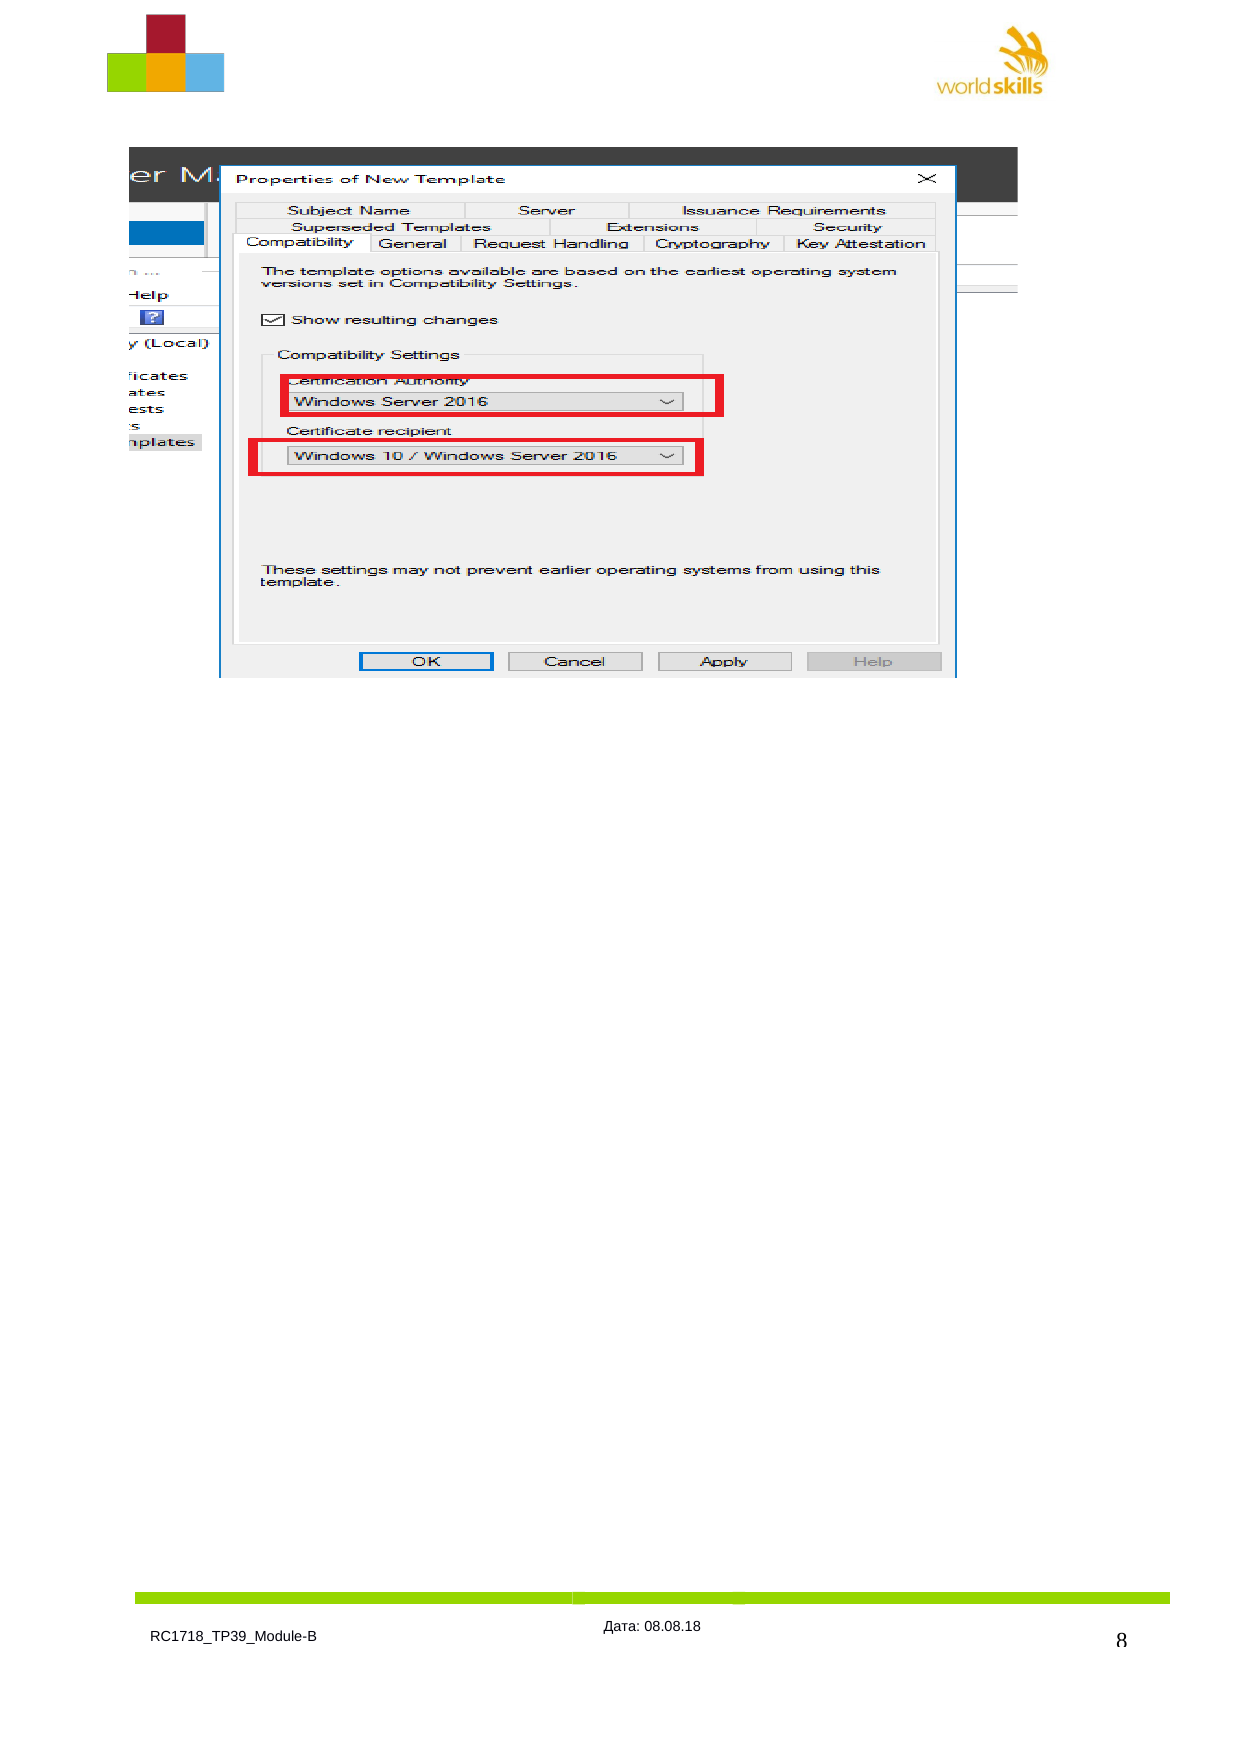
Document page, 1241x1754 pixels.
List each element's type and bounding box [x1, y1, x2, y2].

picture [129, 147, 1018, 678]
picture [106, 14, 225, 92]
picture [933, 22, 1056, 101]
